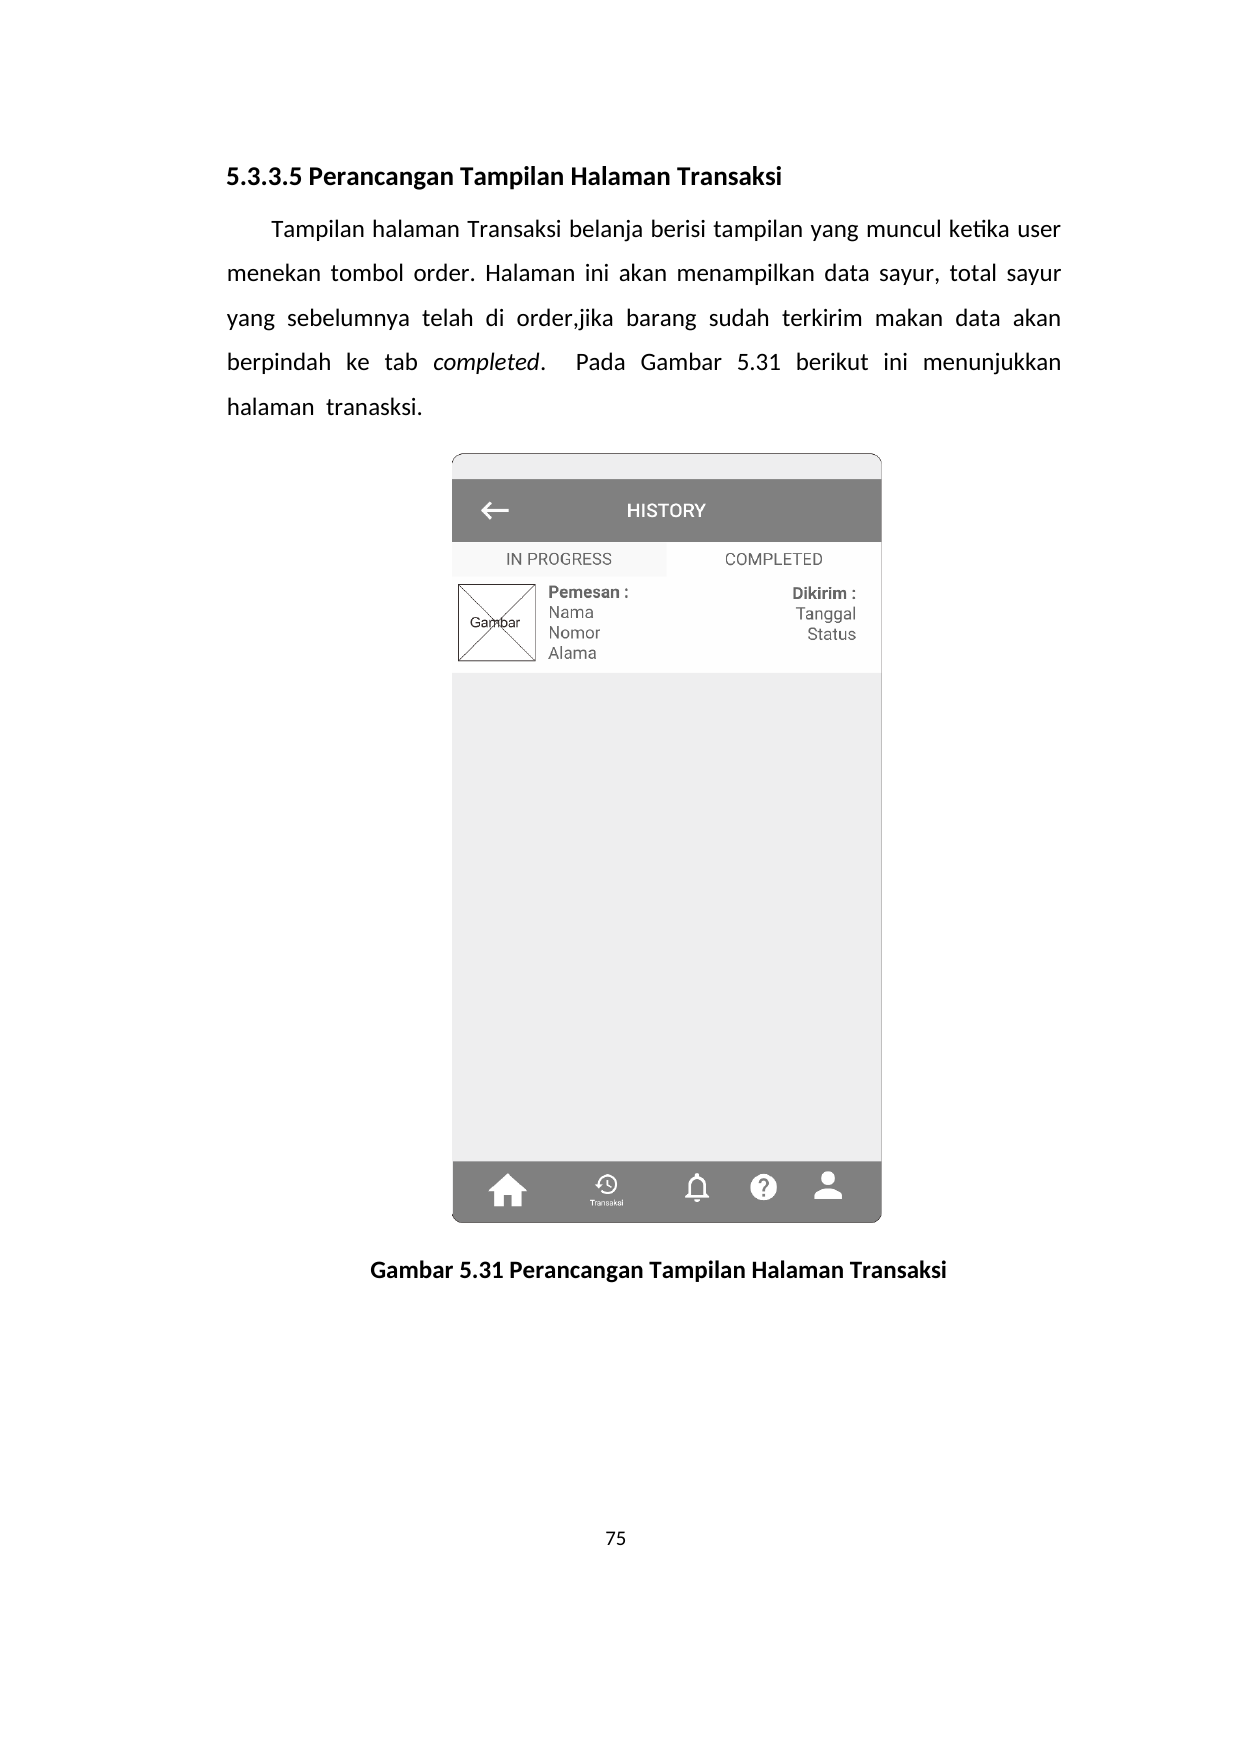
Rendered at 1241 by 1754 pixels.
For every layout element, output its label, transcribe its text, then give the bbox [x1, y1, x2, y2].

subtitle Gambar 5.31 Perancangan Tampilan Halaman Transaksi [226, 1254, 1092, 1284]
picture [452, 453, 882, 1223]
subtitle 5.3.3.5 Perancangan Tampilan Halaman Transaksi [226, 159, 1092, 192]
text Tampilan halaman Transaksi belanja berisi tampilan yang muncul ketika user menekan tombol order. Halaman ini akan menampilkan data sayur, total sayur yang sebelumnya telah di order,jika barang sudah terkirim makan data akan berpindah ke tab completed. Pada Gambar 5.31 berikut ini menunjukkan halaman tranasksi. [227, 213, 1062, 422]
